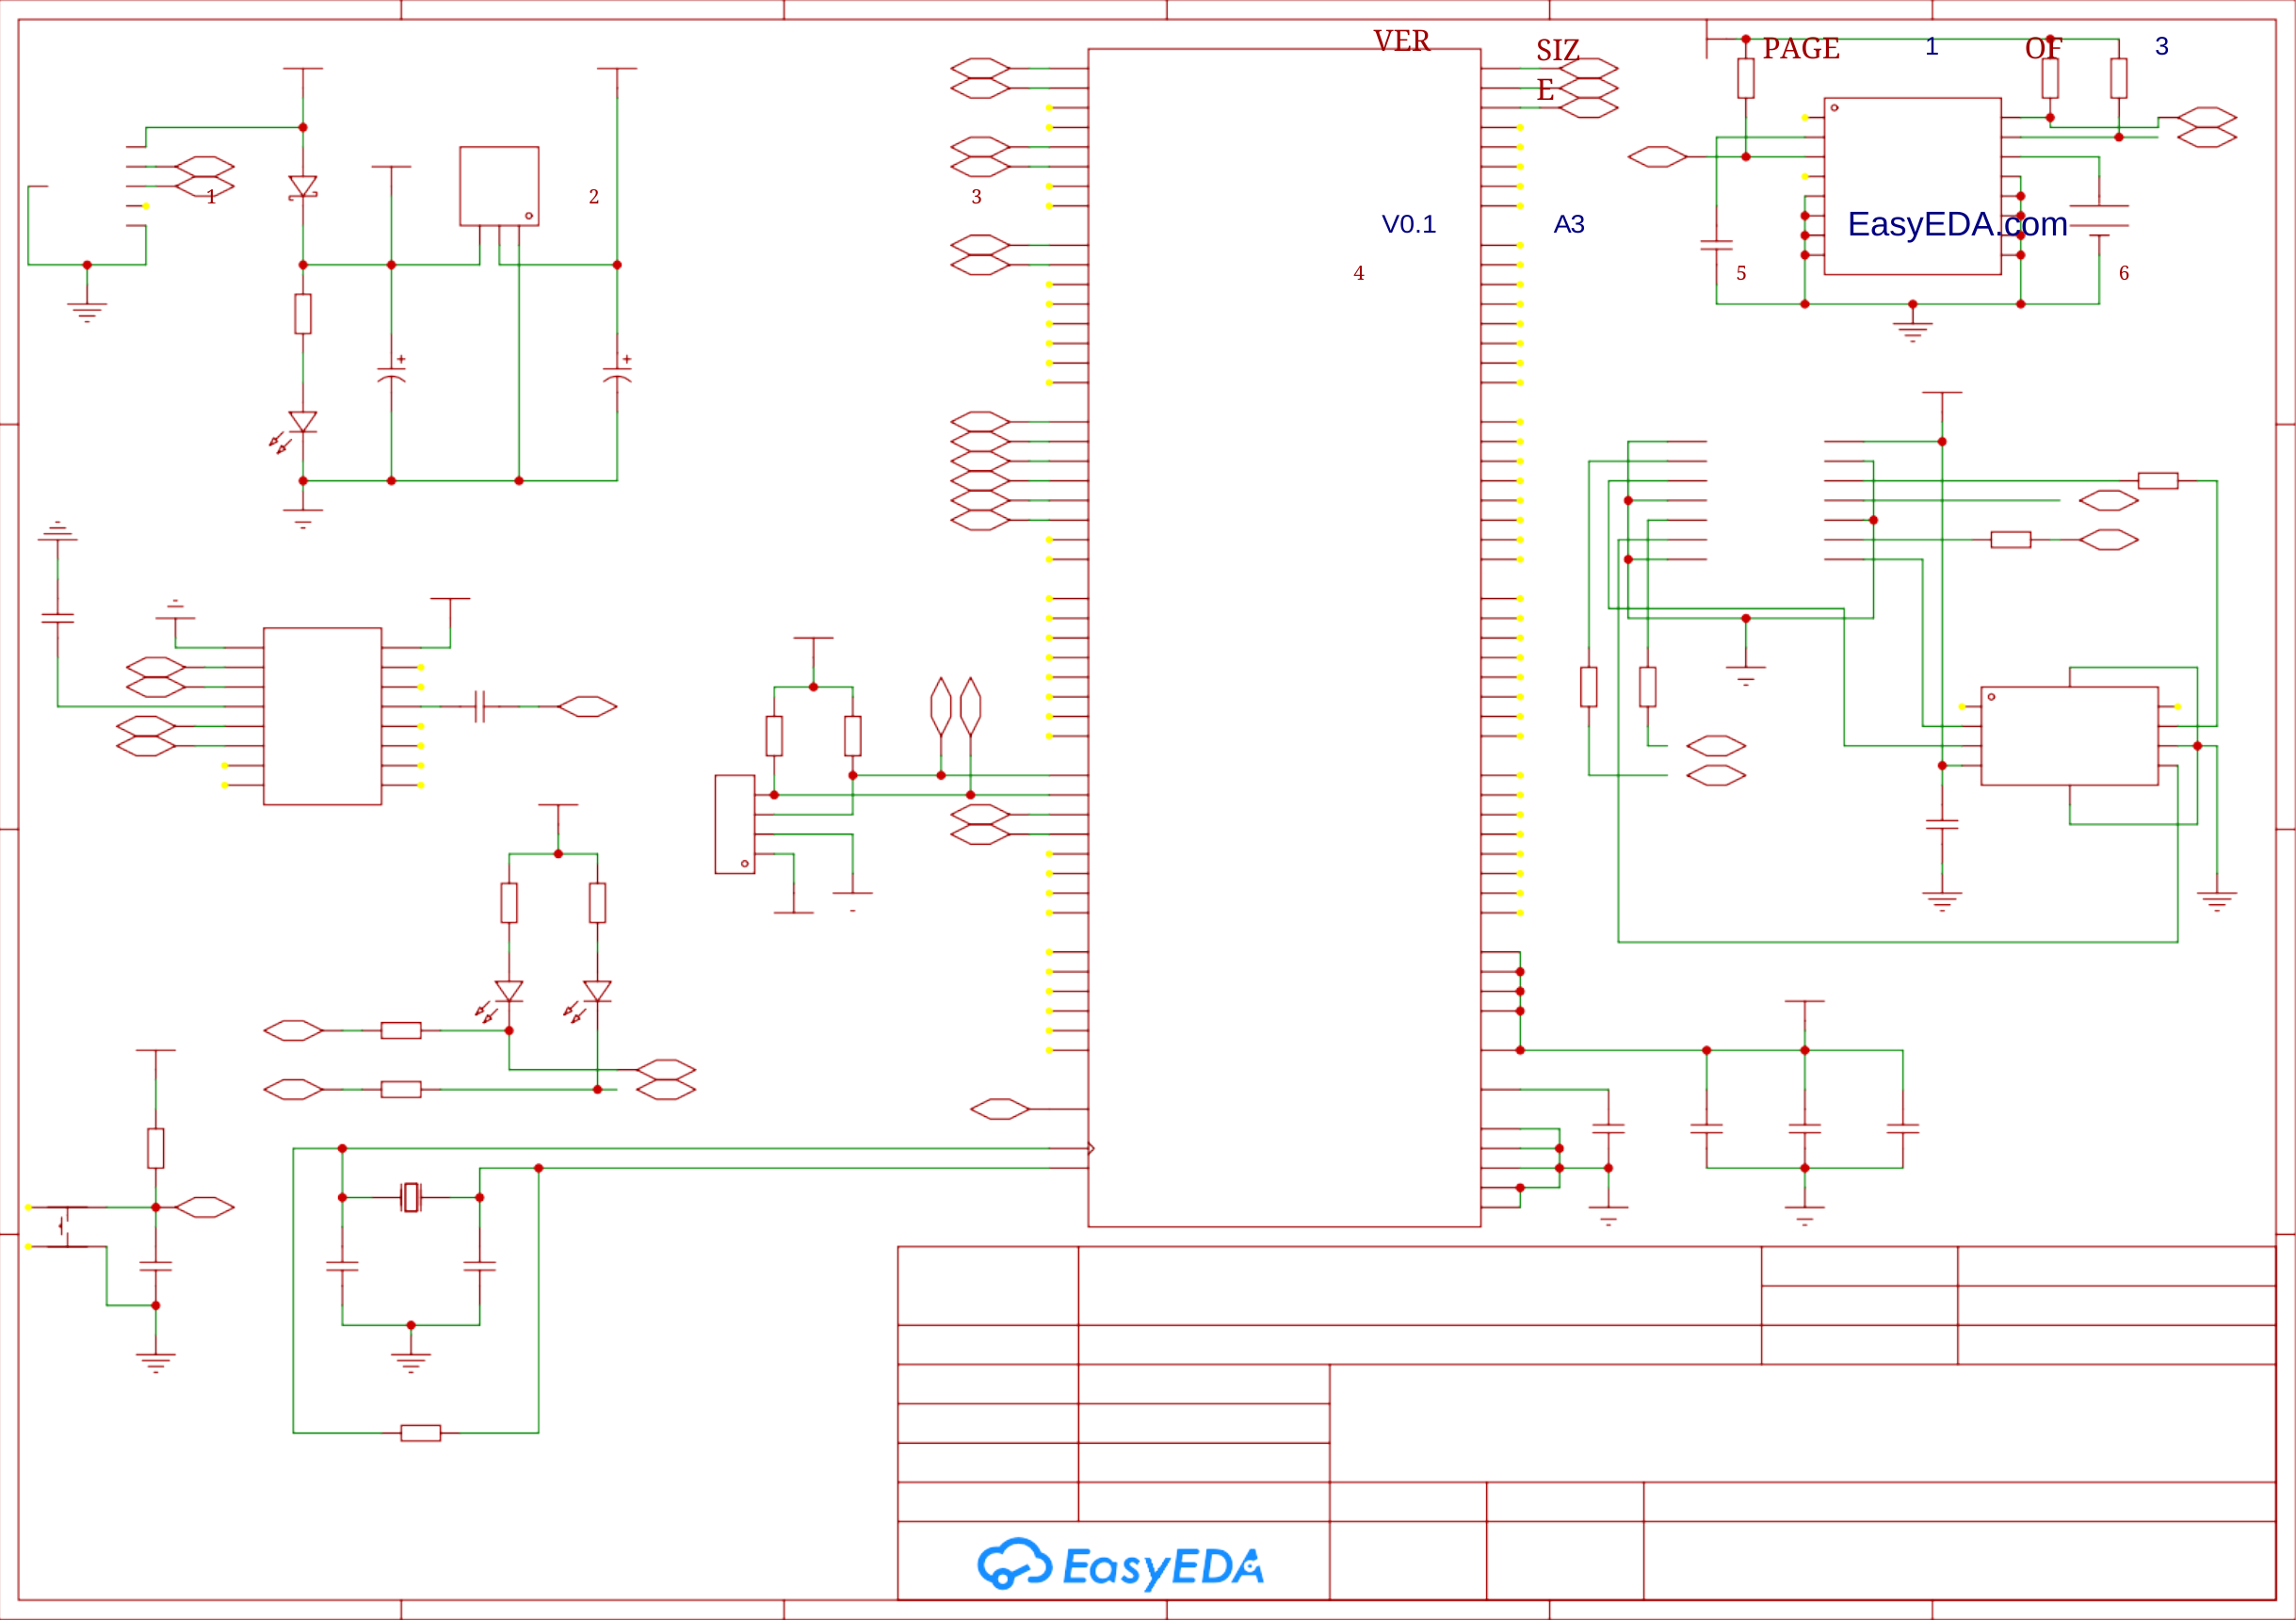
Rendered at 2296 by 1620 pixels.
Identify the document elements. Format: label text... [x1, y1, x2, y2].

text 5 6 [1590, 262, 2276, 284]
subtitle VER [0, 20, 1431, 60]
picture [0, 0, 2296, 1620]
text SIZE [1536, 29, 1595, 109]
text V0.1 A3 [1382, 209, 1586, 238]
text 4 [1148, 262, 1570, 284]
subtitle EasyEDA.com [1641, 203, 2276, 243]
text 1 2 3 [206, 186, 985, 208]
text PAGE [1599, 27, 1840, 67]
text 1 OF 3 [1925, 27, 2295, 67]
